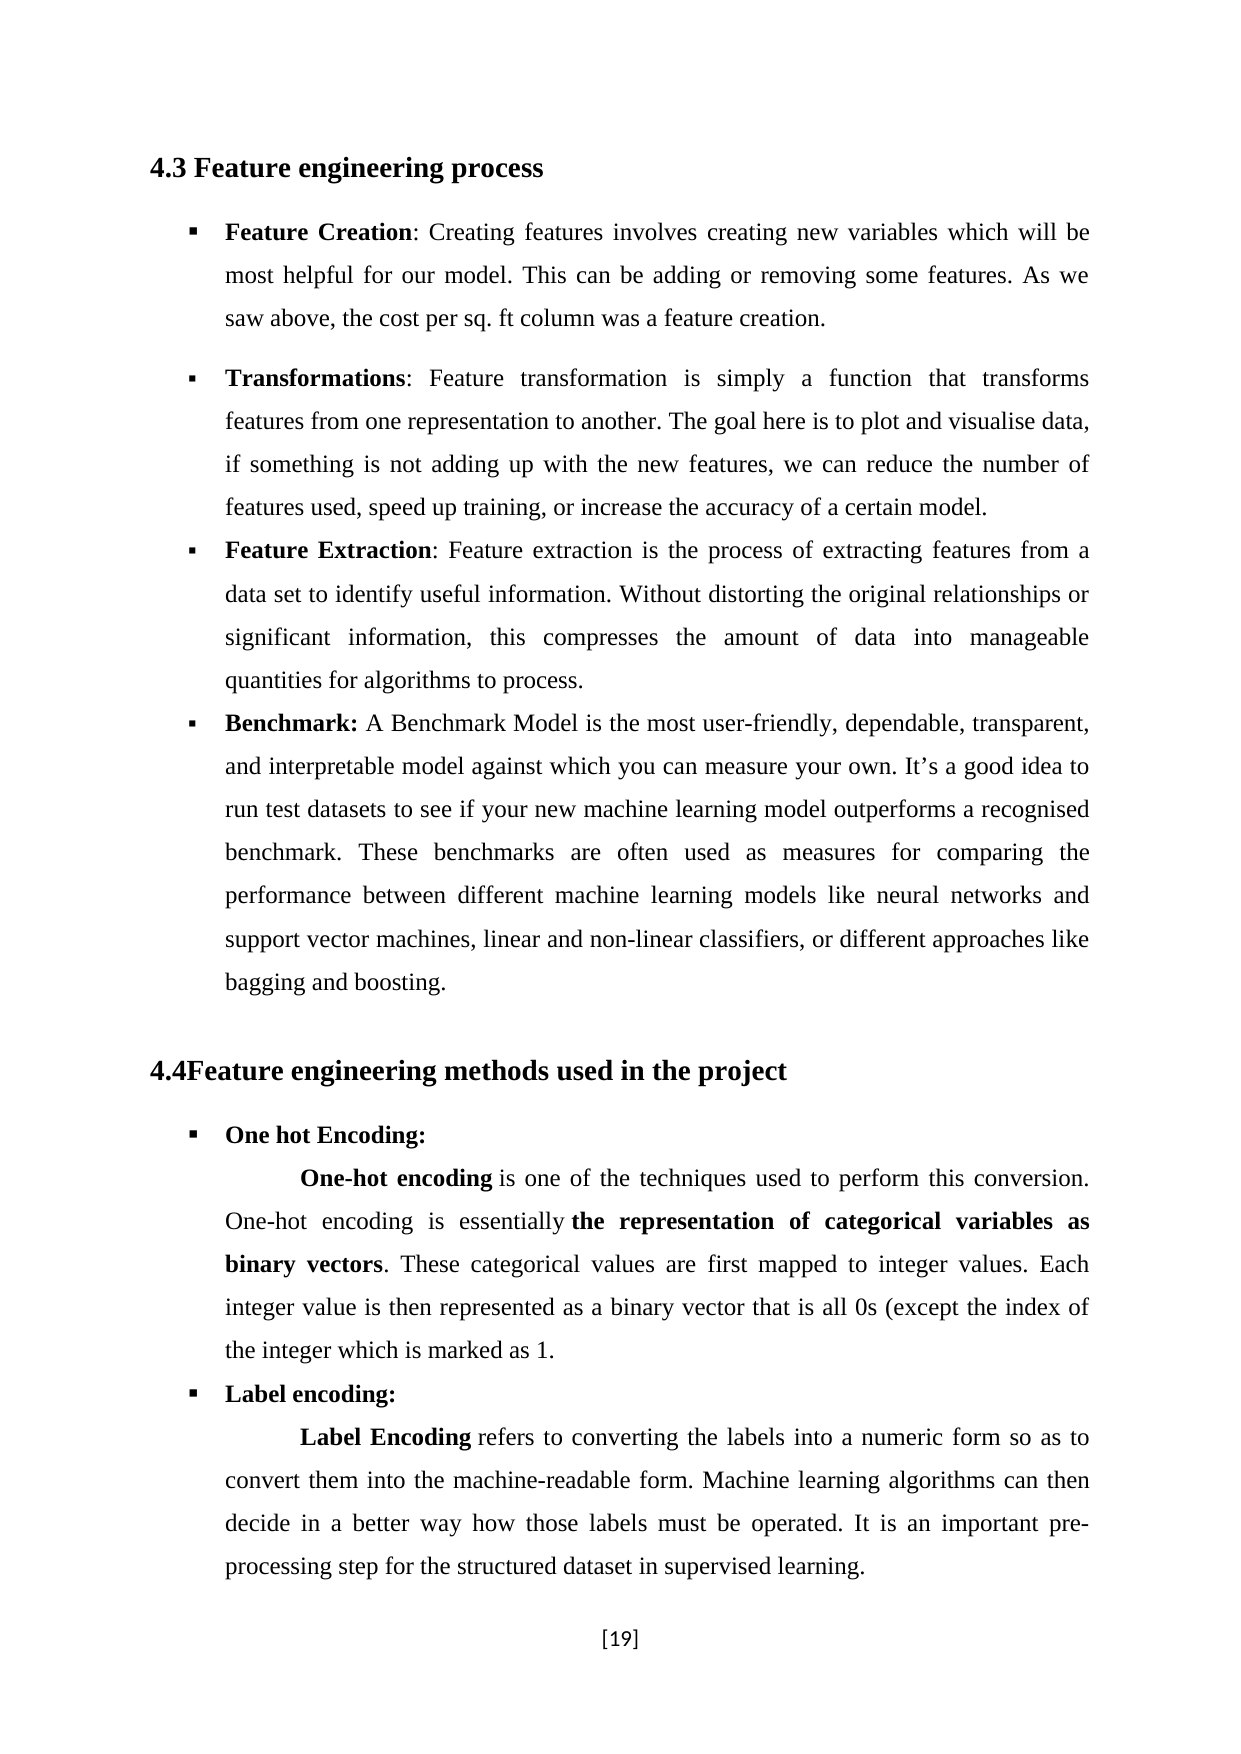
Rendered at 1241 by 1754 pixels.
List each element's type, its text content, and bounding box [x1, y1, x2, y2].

list Feature Creation: Creating features involves creating new variables which will be most helpful for our model. This can be adding or removing some features. As we saw above, the cost per sq. ft column was a feature creation. [187, 217, 1090, 332]
list Feature Extraction: Feature extraction is the process of extracting features from a data set to identify useful information. Without distorting the original relationships or significant information, this compresses the amount of data into manageable quantities for algorithms to process. [187, 536, 1090, 694]
list Label encoding: [187, 1379, 1090, 1407]
text 4.3 Feature engineering process [150, 150, 1090, 183]
list One hot Encoding: [187, 1120, 1090, 1149]
text 4.4Feature engineering methods used in the project [150, 1053, 1090, 1087]
text One-hot encoding is one of the techniques used to perform this conversion. One-hot encoding is essentially the representation of categorical variables as binary vectors. These categorical values are first mapped to integer values. Each integer value is then represented as a binary vector that is all 0s (except the index of the integer which is marked as 1. [225, 1163, 1090, 1364]
list Label Encoding refers to converting the labels into a numeric form so as to convert them into the machine-readable form. Machine learning algorithms can then decide in a better way how those labels must be operated. It is an important pre-processing step for the structured dataset in supervised learning. [225, 1422, 1090, 1580]
list Benchmark: A Benchmark Model is the most user-friendly, dependable, transparent, and interpretable model against which you can measure your own. It’s a good idea to run test datasets to see if your new machine learning model outperforms a recognised benchmark. These benchmarks are often used as measures for comparing the performance between different machine learning models like neural networks and support vector machines, linear and non-linear classifiers, or different approaches like bagging and boosting. [187, 708, 1090, 996]
list Transformations: Feature transformation is simply a function that transforms features from one representation to another. The goal here is to plot and visualise data, if something is not adding up with the new features, we can reduce the number of features used, speed up training, or increase the accuracy of a certain model. [187, 363, 1090, 521]
